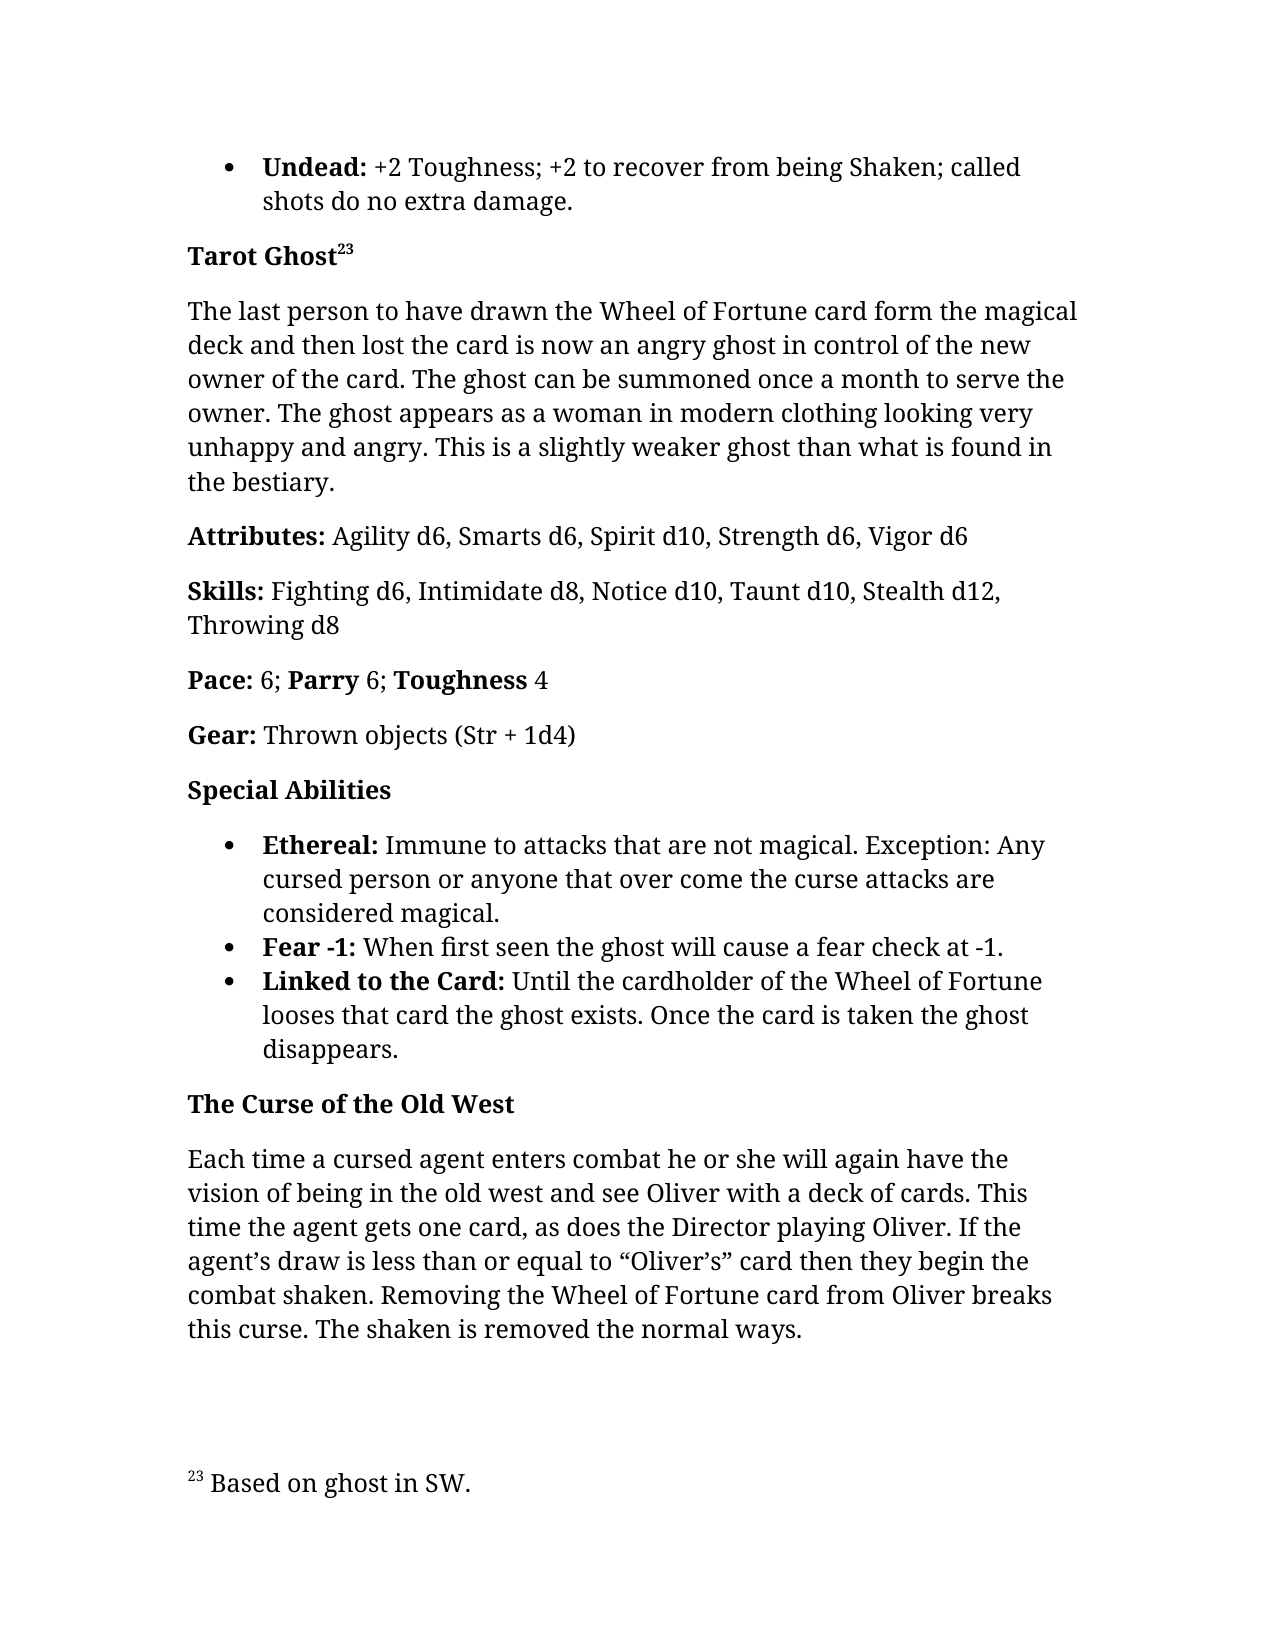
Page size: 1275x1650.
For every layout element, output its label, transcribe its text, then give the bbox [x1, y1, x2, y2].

text Each time a cursed agent enters combat he or she will again have the vision of being in the old west and see Oliver with a deck of cards. This time the agent gets one card, as does the Director playing Oliver. If the agent’s draw is less than or equal to “Oliver’s” card then they begin the combat shaken. Removing the Wheel of Fortune card from Oliver breaks this curse. The shaken is removed the normal ways. [187, 1142, 1087, 1346]
text Skills: Fighting d6, Intimidate d8, Notice d10, Taunt d10, Stealth d12, Throwing d8 [187, 574, 1087, 642]
text Attributes: Agility d6, Smarts d6, Spirit d10, Strength d6, Vigor d6 [187, 519, 1087, 553]
text The last person to have drawn the Wheel of Fortune card form the magical deck and then lost the card is now an angry ghost in control of the new owner of the card. The ghost can be summoned once a month to serve the owner. The ghost appears as a woman in modern clothing looking very unhappy and angry. This is a slightly weaker ghost than what is found in the bestiary. [187, 294, 1087, 498]
list Ethereal: Immune to attacks that are not magical. Exception: Any cursed person or anyone that over come the curse attacks are considered magical. [225, 828, 1087, 930]
text Gear: Thrown objects (Str + 1d4) [187, 718, 1087, 752]
list Fear -1: When first seen the ghost will cause a fear check at -1. [225, 930, 1087, 964]
text The Curse of the Old West [187, 1087, 1087, 1121]
text Tarot Ghost [187, 239, 1087, 273]
list Linked to the Card: Until the cardholder of the Wheel of Fortune looses that card the ghost exists. Once the card is taken the ghost disappears. [225, 964, 1087, 1066]
text Special Abilities [187, 773, 1087, 807]
list Undead: +2 Toughness; +2 to recover from being Shaken; called shots do no extra damage. [225, 150, 1087, 218]
text Pace: 6; Parry 6; Toughness 4 [187, 663, 1087, 697]
